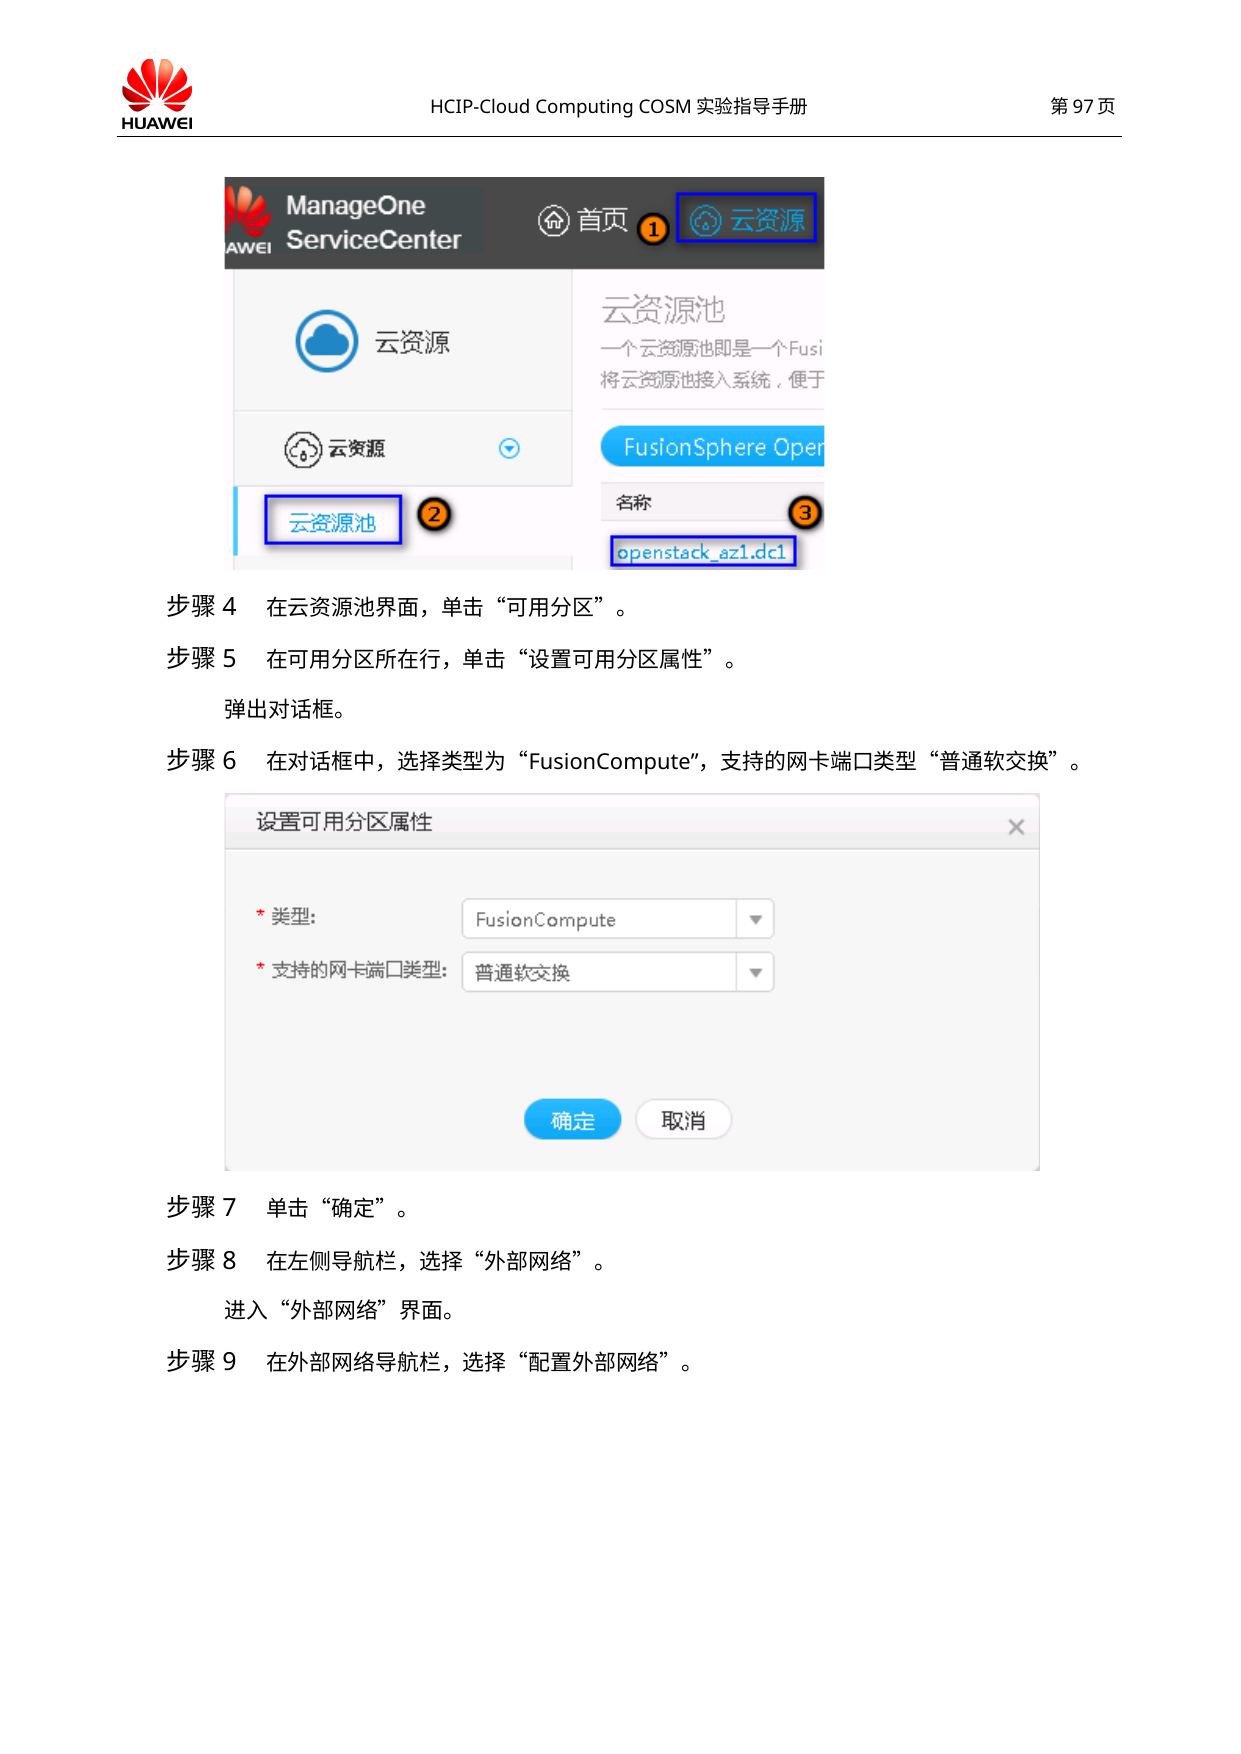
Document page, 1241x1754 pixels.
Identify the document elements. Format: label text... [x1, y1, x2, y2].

text 在对话框中，选择类型为“FusionCompute”，支持的网卡端口类型“普通软交换”。 [236, 740, 1122, 776]
picture [122, 59, 192, 129]
text 单击“确定”。 [236, 1188, 1122, 1224]
picture [224, 177, 825, 570]
text 进入“外部网络”界面。 [224, 1293, 1122, 1325]
text 在左侧导航栏，选择“外部网络”。 [236, 1241, 1122, 1277]
picture [224, 793, 1040, 1171]
text 弹出对话框。 [224, 692, 1122, 723]
text 在可用分区所在行，单击“设置可用分区属性”。 [236, 639, 1122, 675]
text 在外部网络导航栏，选择“配置外部网络”。 [236, 1342, 1122, 1378]
text 在云资源池界面，单击“可用分区”。 [236, 586, 1122, 622]
